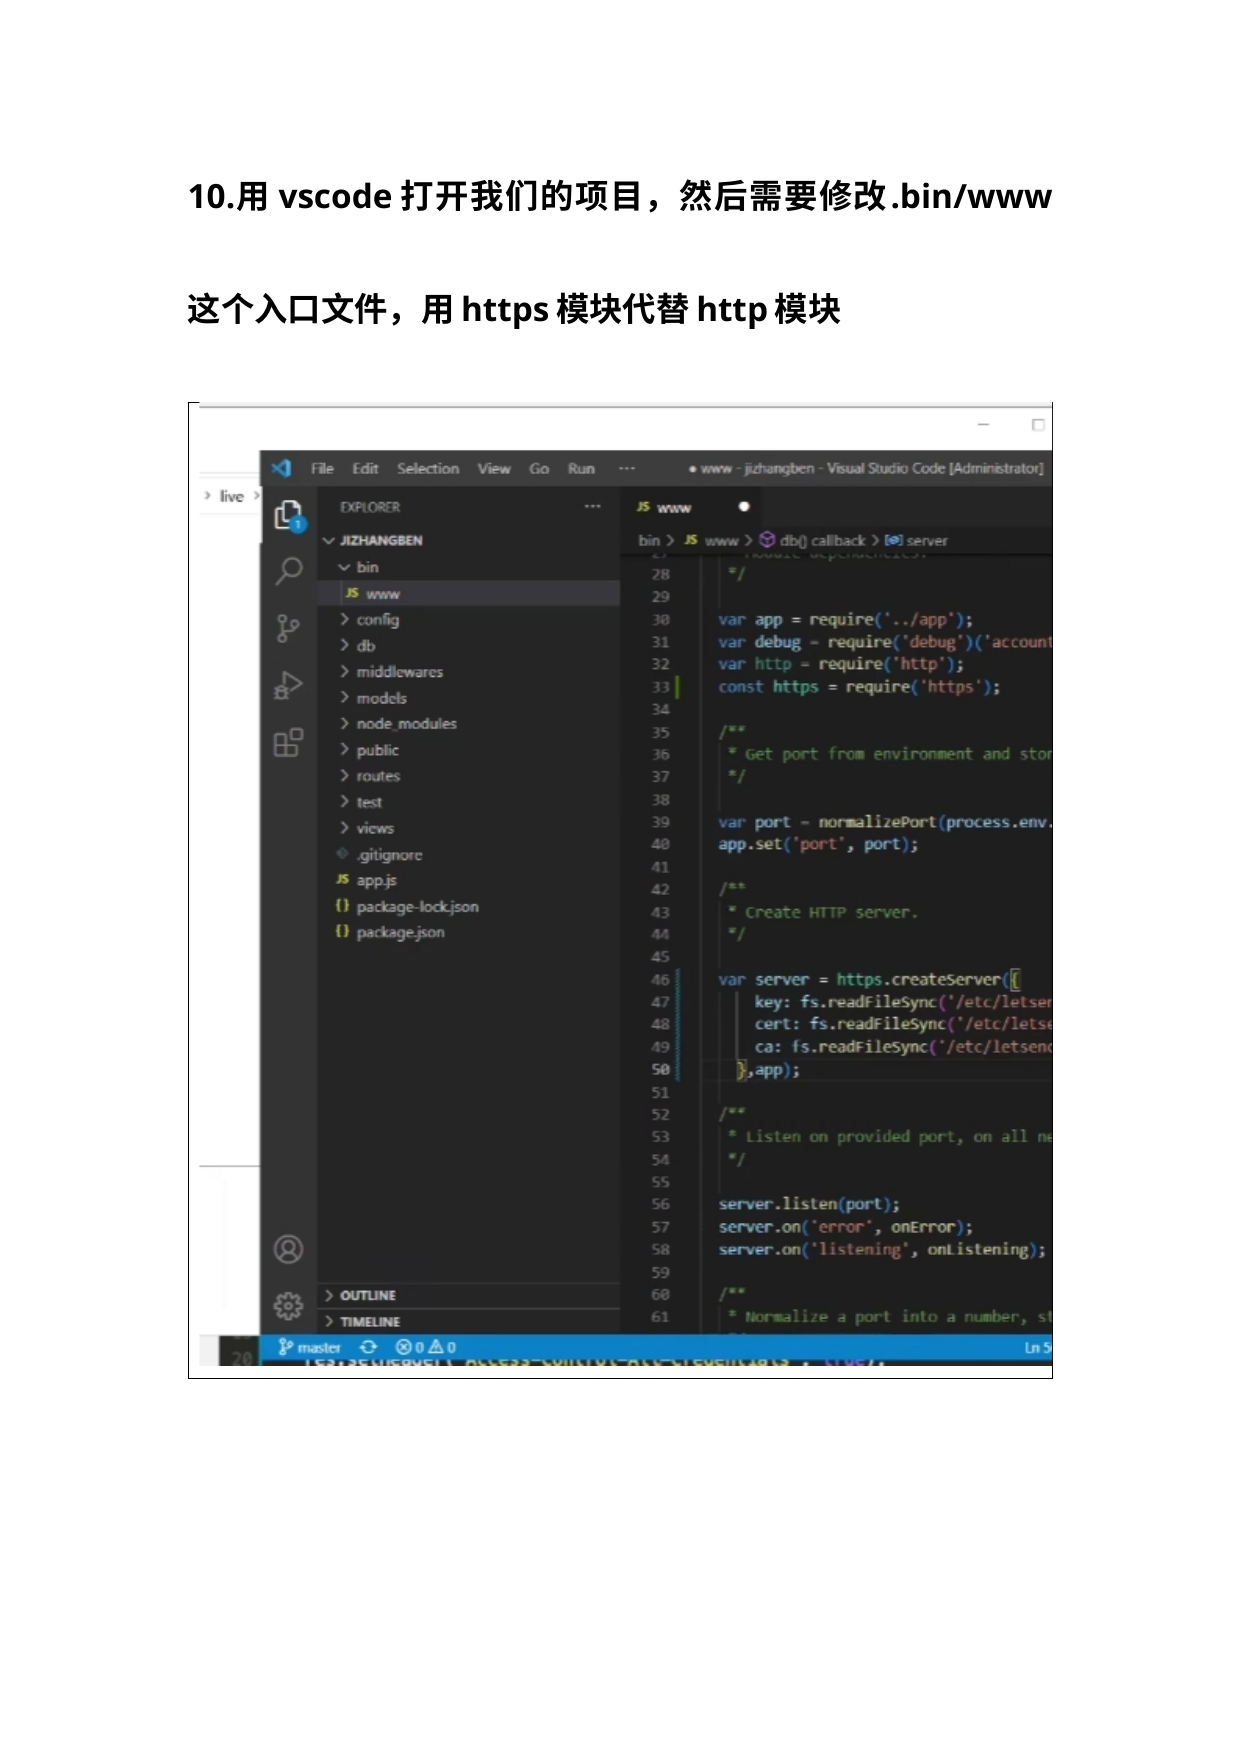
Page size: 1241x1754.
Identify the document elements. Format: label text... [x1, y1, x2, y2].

table_header [189, 403, 1052, 1378]
picture [199, 402, 1053, 1366]
subtitle 10.用vscode打开我们的项目，然后需要修改.bin/www这个入口文件，用https模块代替http模块 [187, 162, 1053, 339]
